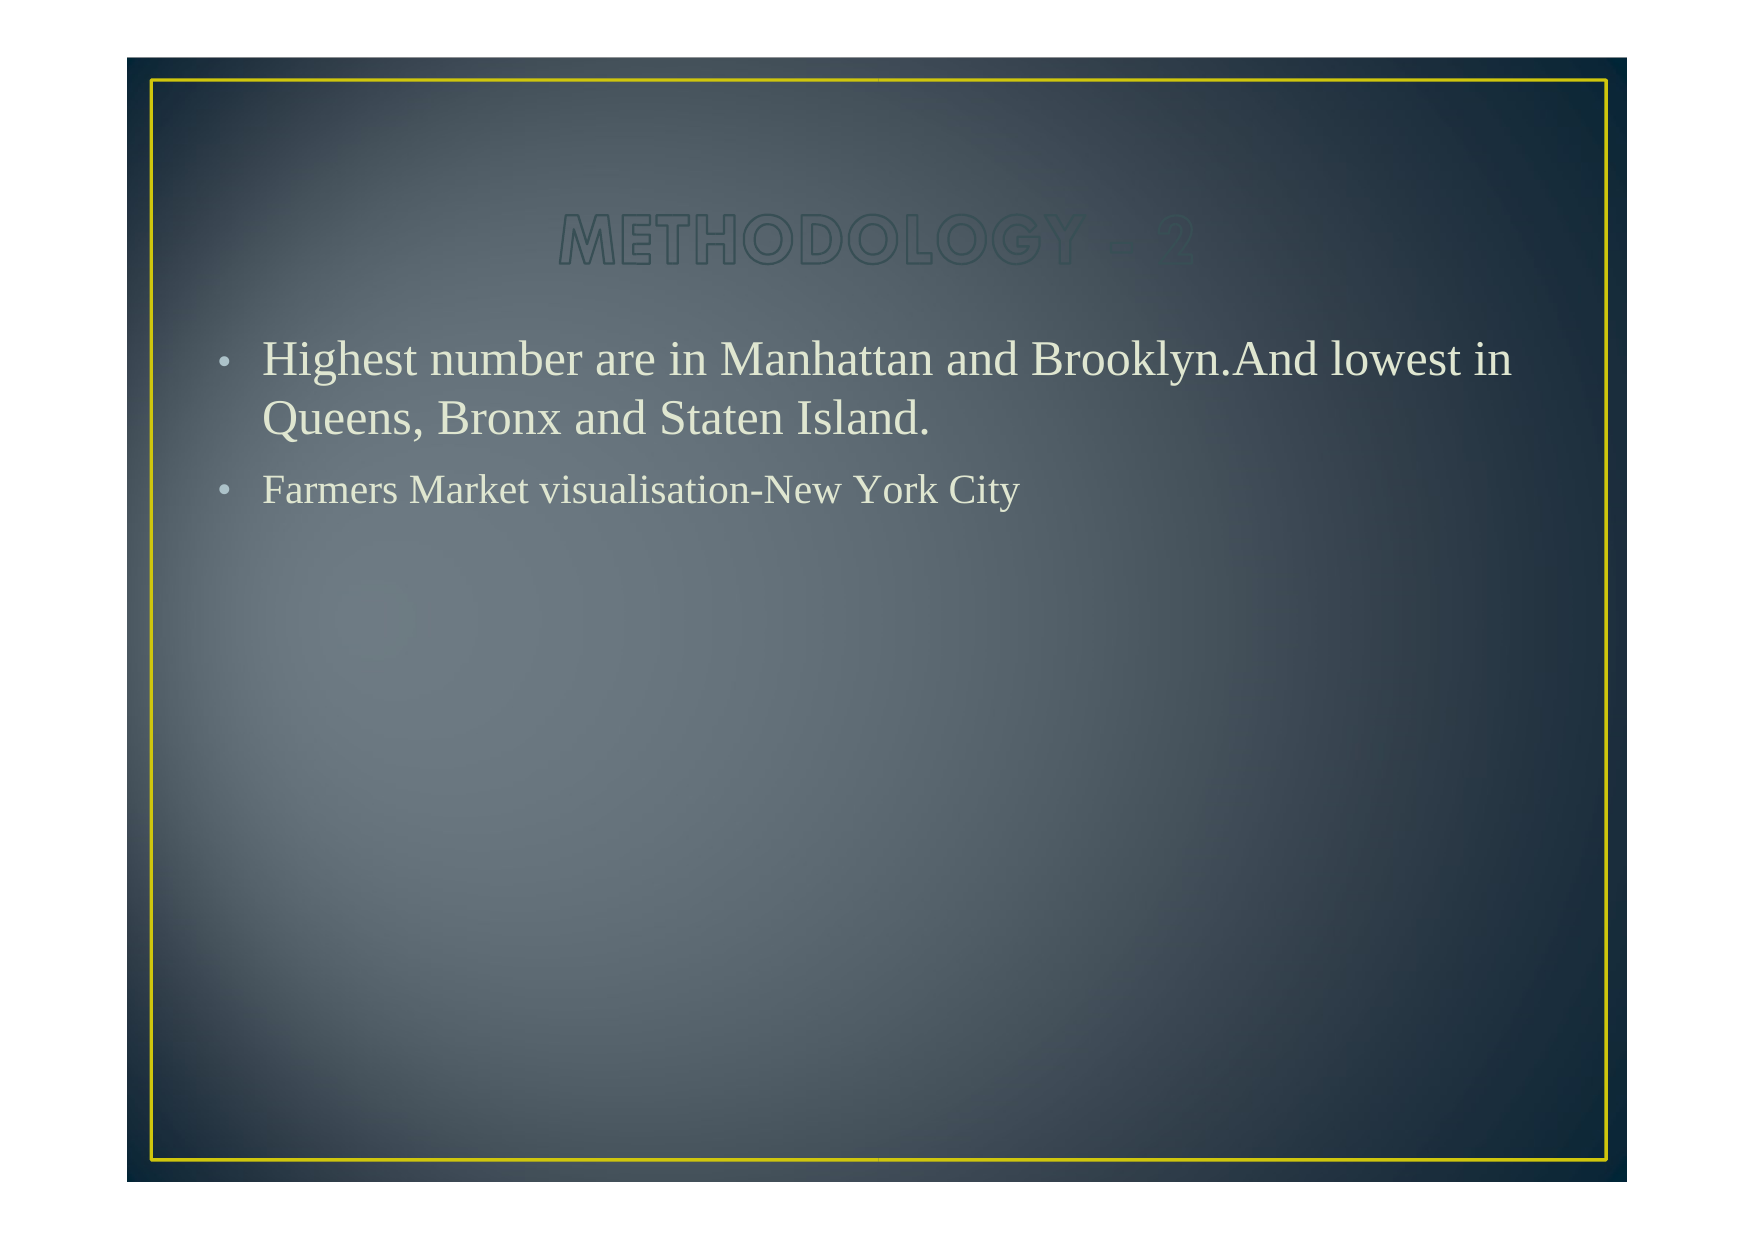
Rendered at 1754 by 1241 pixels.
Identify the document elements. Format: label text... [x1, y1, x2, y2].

picture [126, 57, 1627, 1182]
list Highest number are in Manhattan and Brooklyn.And lowest in Queens, Bronx and Staten Island. [217, 329, 1530, 445]
list Farmers Market visualisation-New York City [217, 465, 1530, 513]
